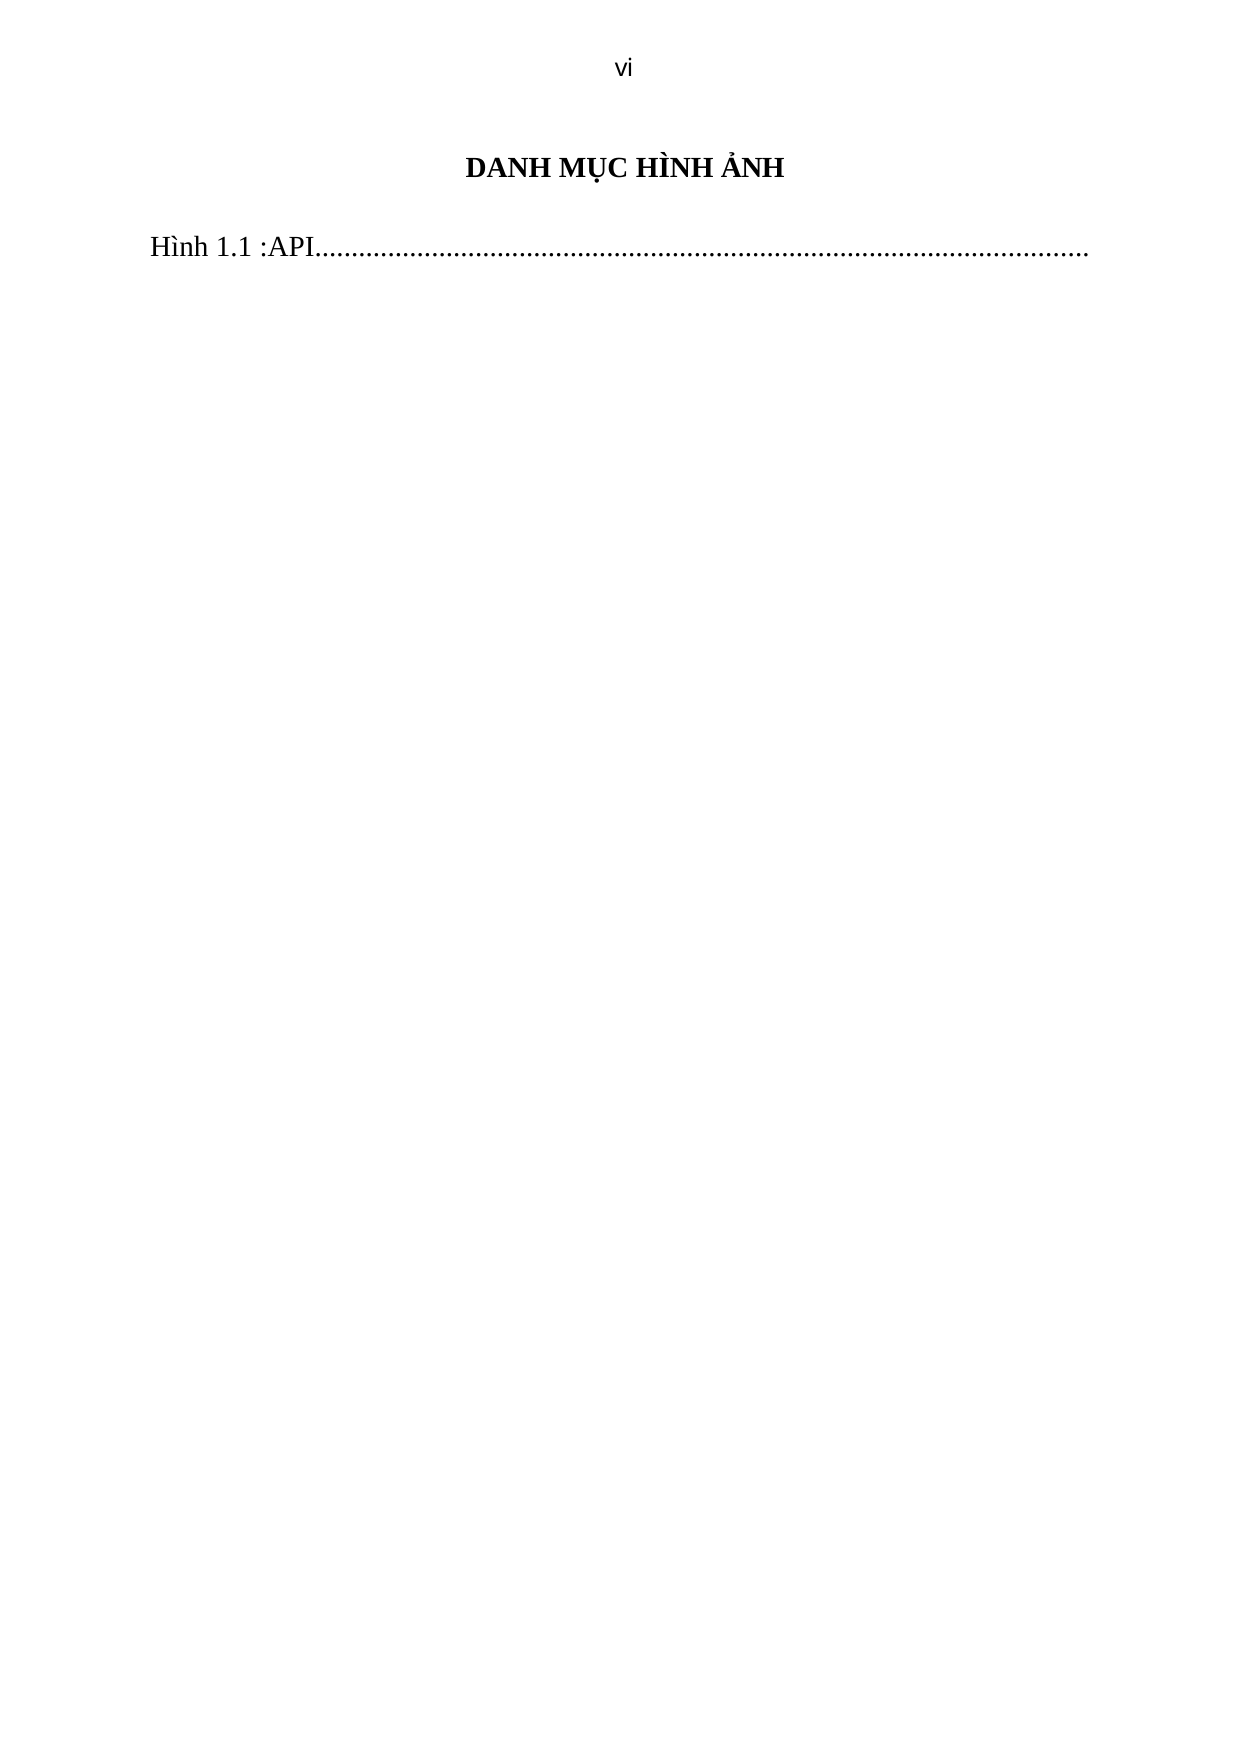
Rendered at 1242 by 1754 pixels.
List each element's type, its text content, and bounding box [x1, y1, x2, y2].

text DANH MỤC HÌNH ẢNH [157, 150, 1093, 183]
text Hình 1.1 :API [150, 229, 1138, 263]
